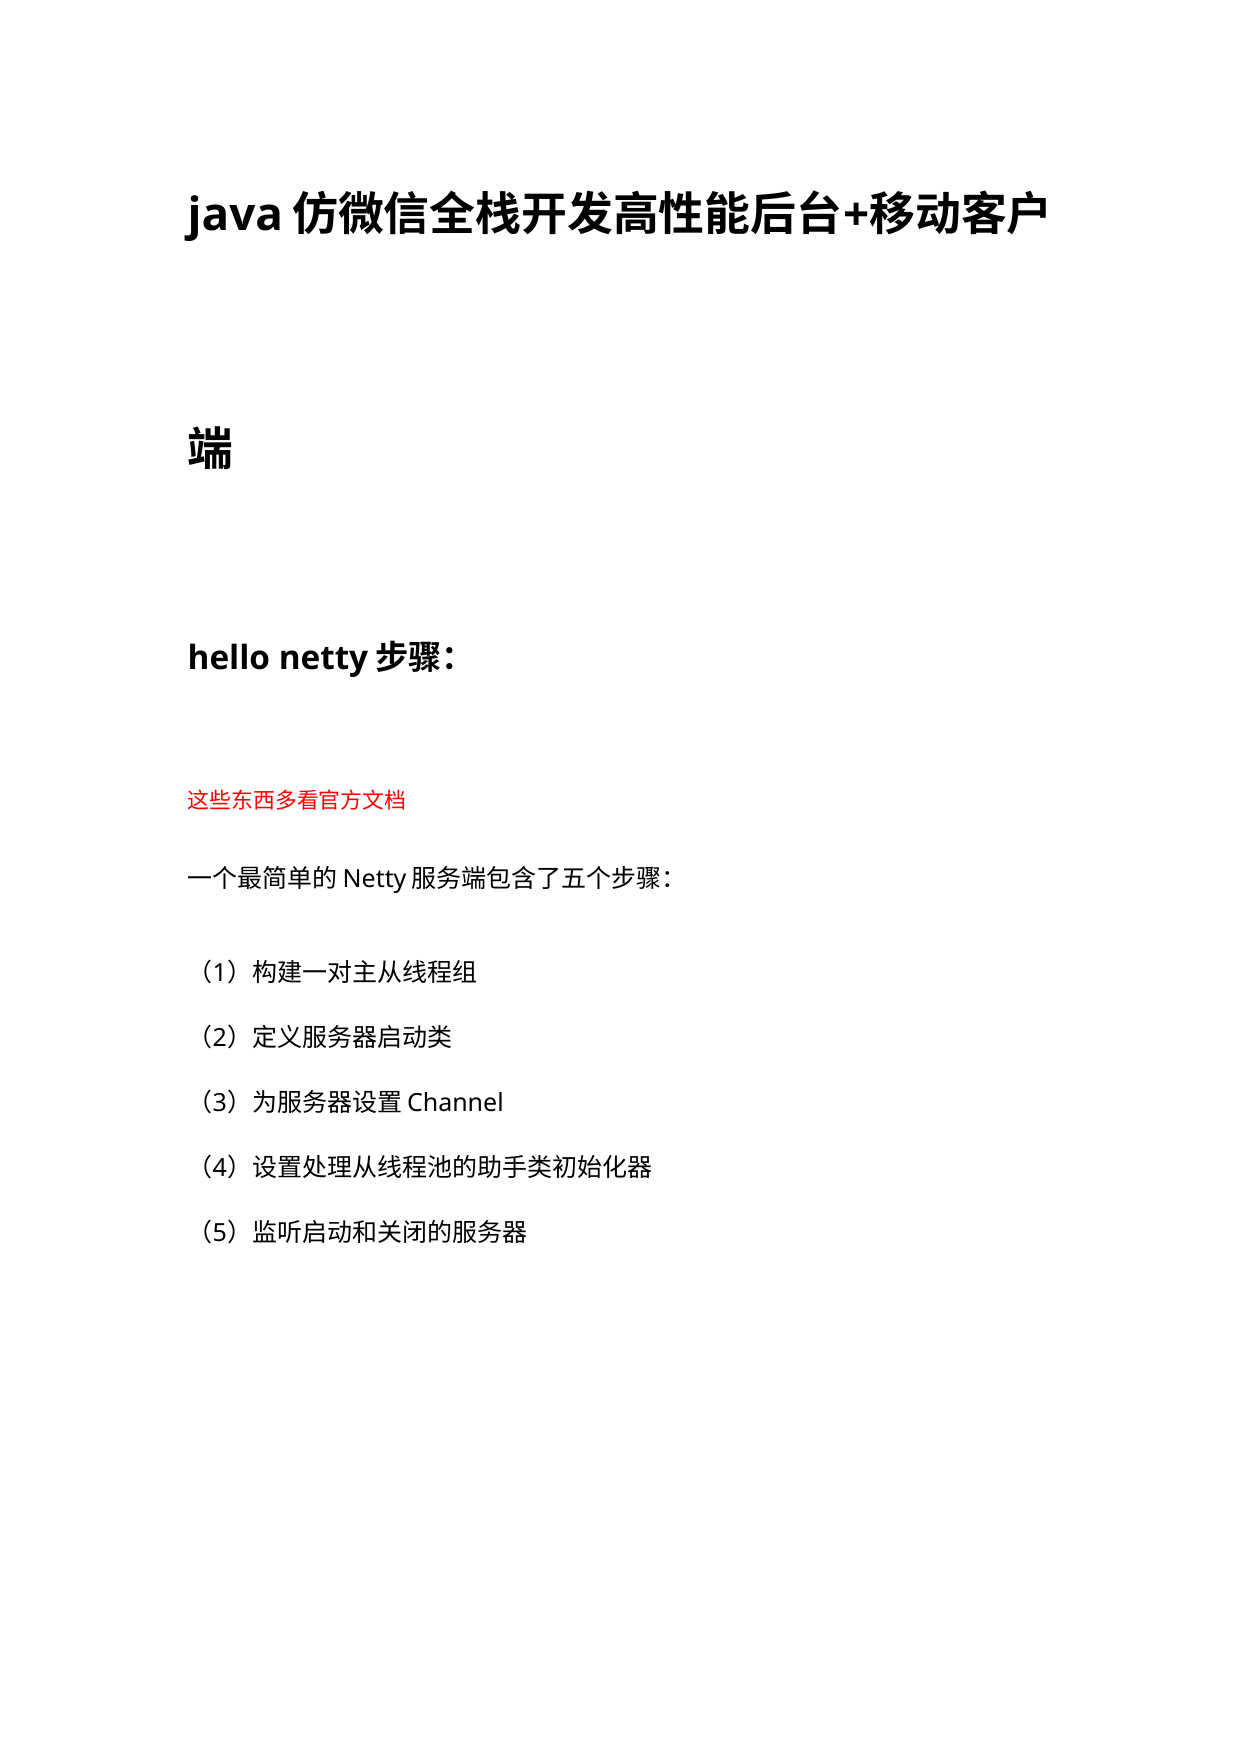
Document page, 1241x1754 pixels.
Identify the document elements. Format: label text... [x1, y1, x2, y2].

text 这些东西多看官方文档 [187, 782, 1053, 815]
text （1）构建一对主从线程组 （2）定义服务器启动类 （3）为服务器设置Channel （4）设置处理从线程池的助手类初始化器 （5）监听启动和关闭的服务器 [187, 938, 1053, 1263]
text 一个最简单的Netty服务端包含了五个步骤： [187, 844, 1053, 909]
subtitle java仿微信全栈开发高性能后台+移动客户端 [187, 162, 1053, 494]
subtitle hello netty步骤： [187, 622, 1053, 687]
